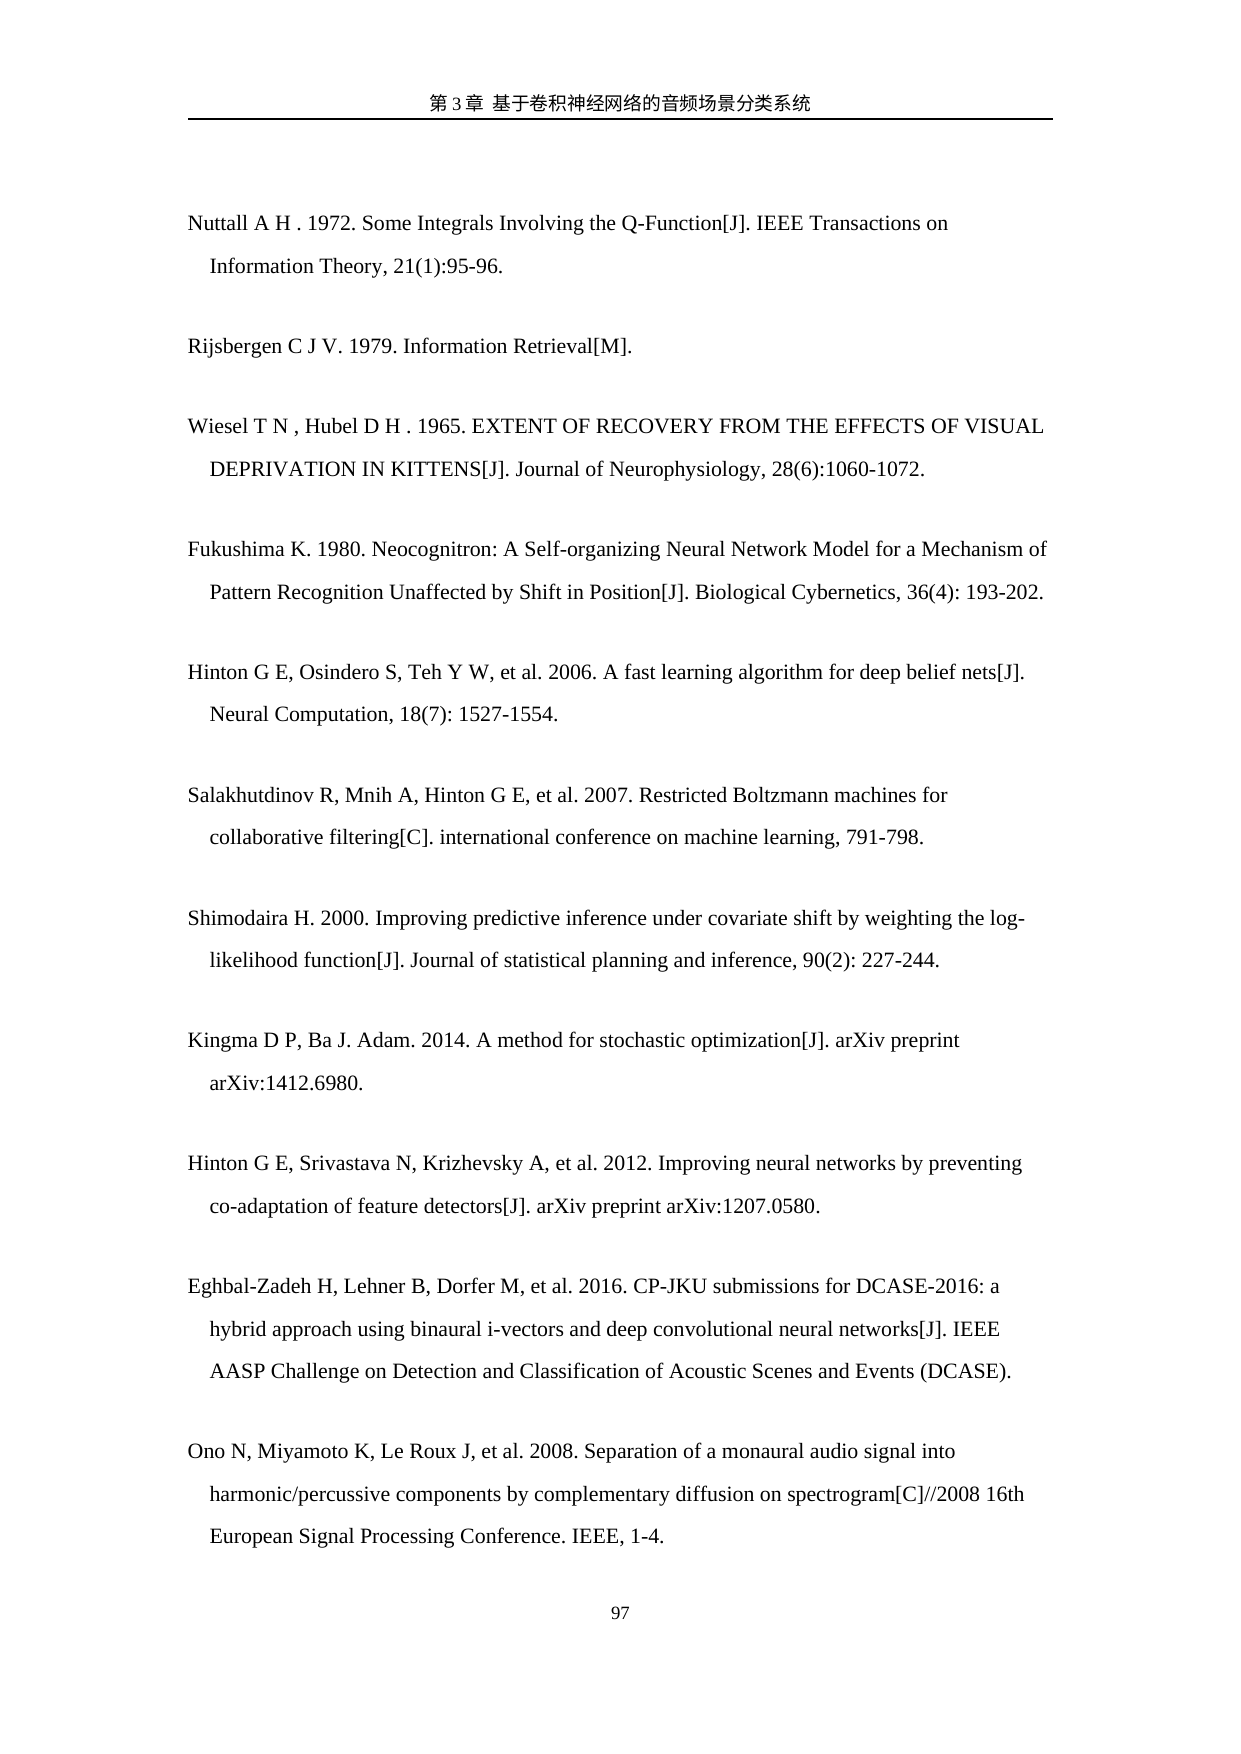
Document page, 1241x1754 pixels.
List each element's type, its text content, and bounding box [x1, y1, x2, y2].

text Hinton G E, Srivastava N, Krizhevsky A, et al. 2012. Improving neural networks by preventing co-adaptation of feature detectors[J]. arXiv preprint arXiv:1207.0580. [187, 1146, 1053, 1222]
text Fukushima K. 1980. Neocognitron: A Self-organizing Neural Network Model for a Mechanism of Pattern Recognition Unaffected by Shift in Position[J]. Biological Cybernetics, 36(4): 193-202. [187, 532, 1053, 608]
text Nuttall A H . 1972. Some Integrals Involving the Q-Function[J]. IEEE Transactions on Information Theory, 21(1):95-96. [187, 206, 1053, 282]
text Wiesel T N , Hubel D H . 1965. EXTENT OF RECOVERY FROM THE EFFECTS OF VISUAL DEPRIVATION IN KITTENS[J]. Journal of Neurophysiology, 28(6):1060-1072. [187, 409, 1053, 485]
text Kingma D P, Ba J. Adam. 2014. A method for stochastic optimization[J]. arXiv preprint arXiv:1412.6980. [187, 1023, 1053, 1099]
text Ono N, Miyamoto K, Le Roux J, et al. 2008. Separation of a monaural audio signal into harmonic/percussive components by complementary diffusion on spectrogram[C]//2008 16th European Signal Processing Conference. IEEE, 1-4. [187, 1434, 1053, 1553]
text Shimodaira H. 2000. Improving predictive inference under covariate shift by weighting the log-likelihood function[J]. Journal of statistical planning and inference, 90(2): 227-244. [187, 900, 1053, 977]
text Rijsbergen C J V. 1979. Information Retrieval[M]. [187, 329, 1053, 363]
text Eghbal-Zadeh H, Lehner B, Dorfer M, et al. 2016. CP-JKU submissions for DCASE-2016: a hybrid approach using binaural i-vectors and deep convolutional neural networks[J]. IEEE AASP Challenge on Detection and Classification of Acoustic Scenes and Events (DCASE). [187, 1269, 1053, 1387]
text Salakhutdinov R, Mnih A, Hinton G E, et al. 2007. Restricted Boltzmann machines for collaborative filtering[C]. international conference on machine learning, 791-798. [187, 777, 1053, 854]
text Hinton G E, Osindero S, Teh Y W, et al. 2006. A fast learning algorithm for deep belief nets[J]. Neural Computation, 18(7): 1527-1554. [187, 655, 1053, 731]
